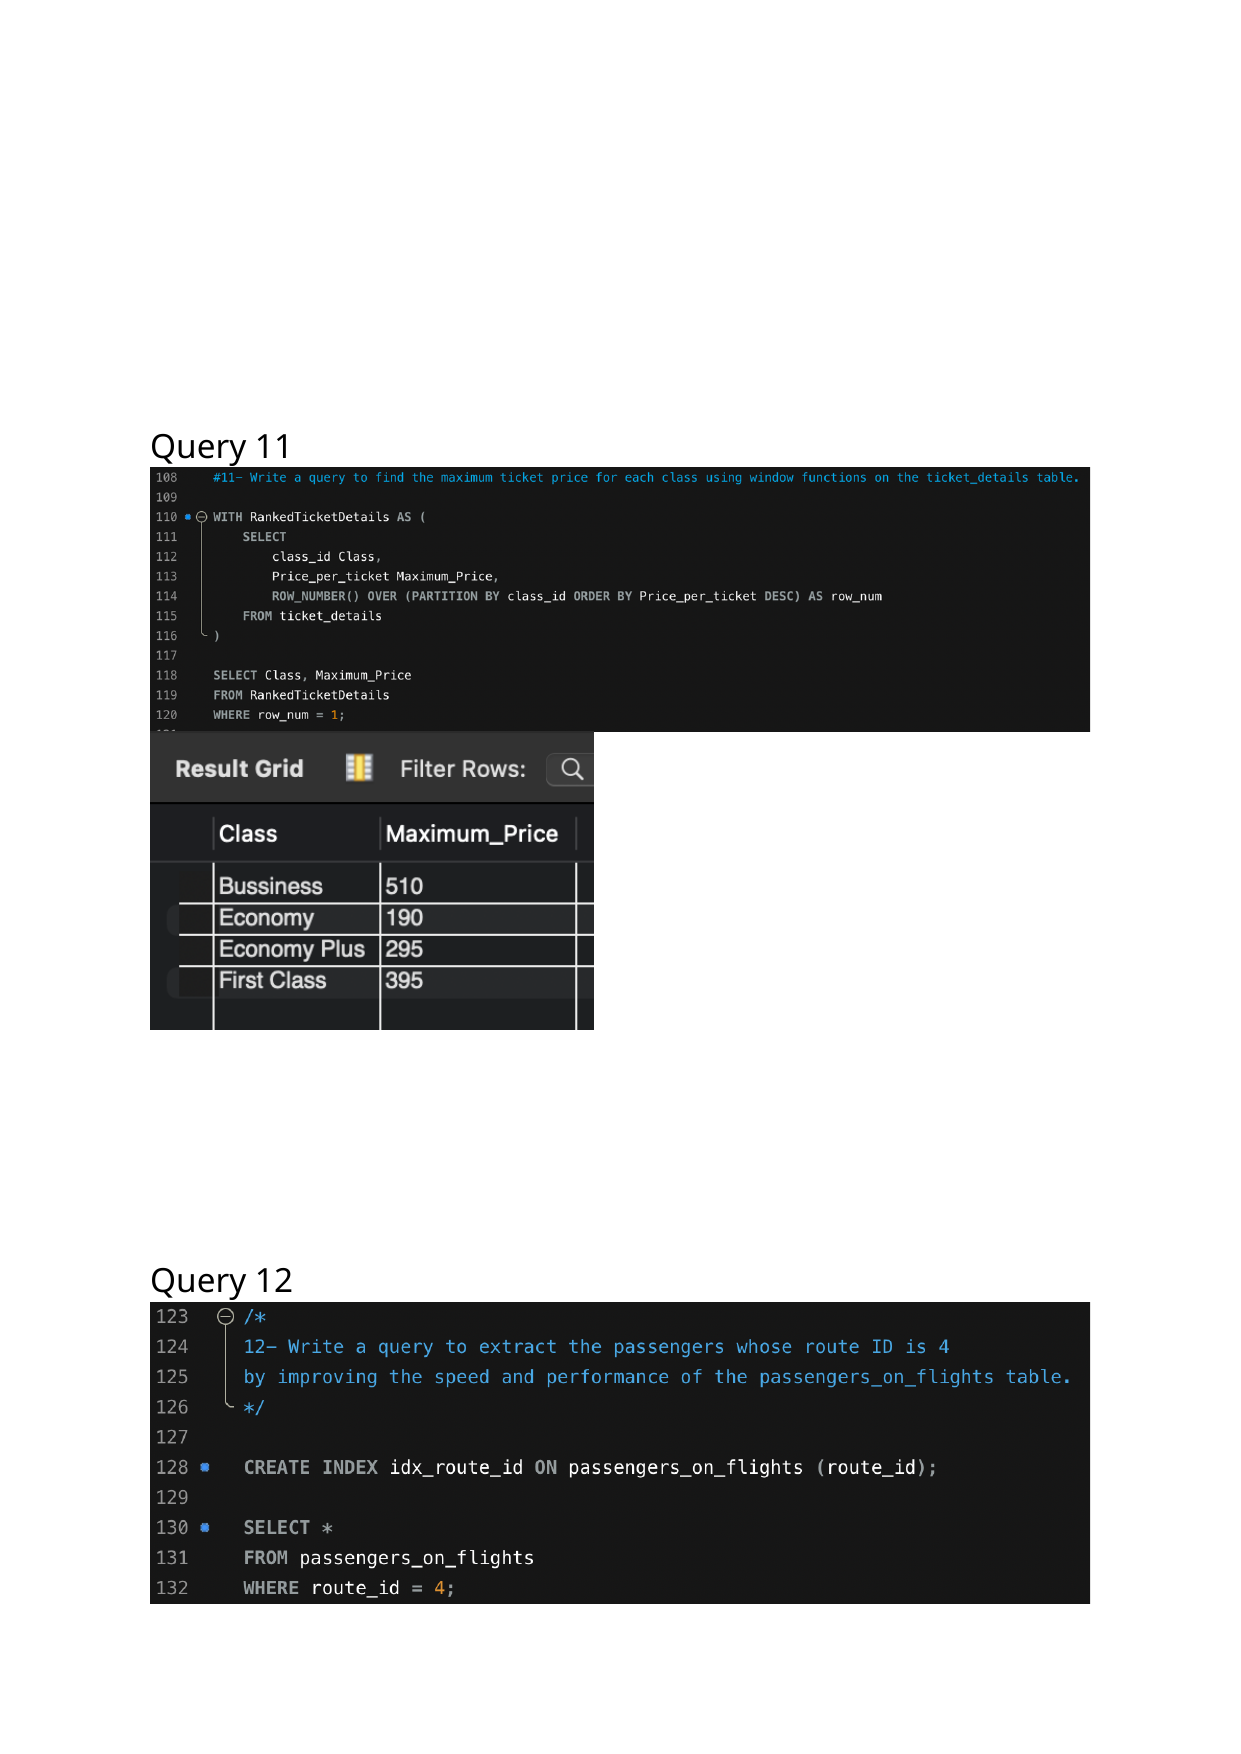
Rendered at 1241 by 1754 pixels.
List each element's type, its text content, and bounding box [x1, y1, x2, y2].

text Query 11 [150, 422, 1090, 467]
picture [150, 467, 1091, 1030]
picture [150, 1302, 1091, 1604]
text Query 12 [150, 1257, 1090, 1302]
